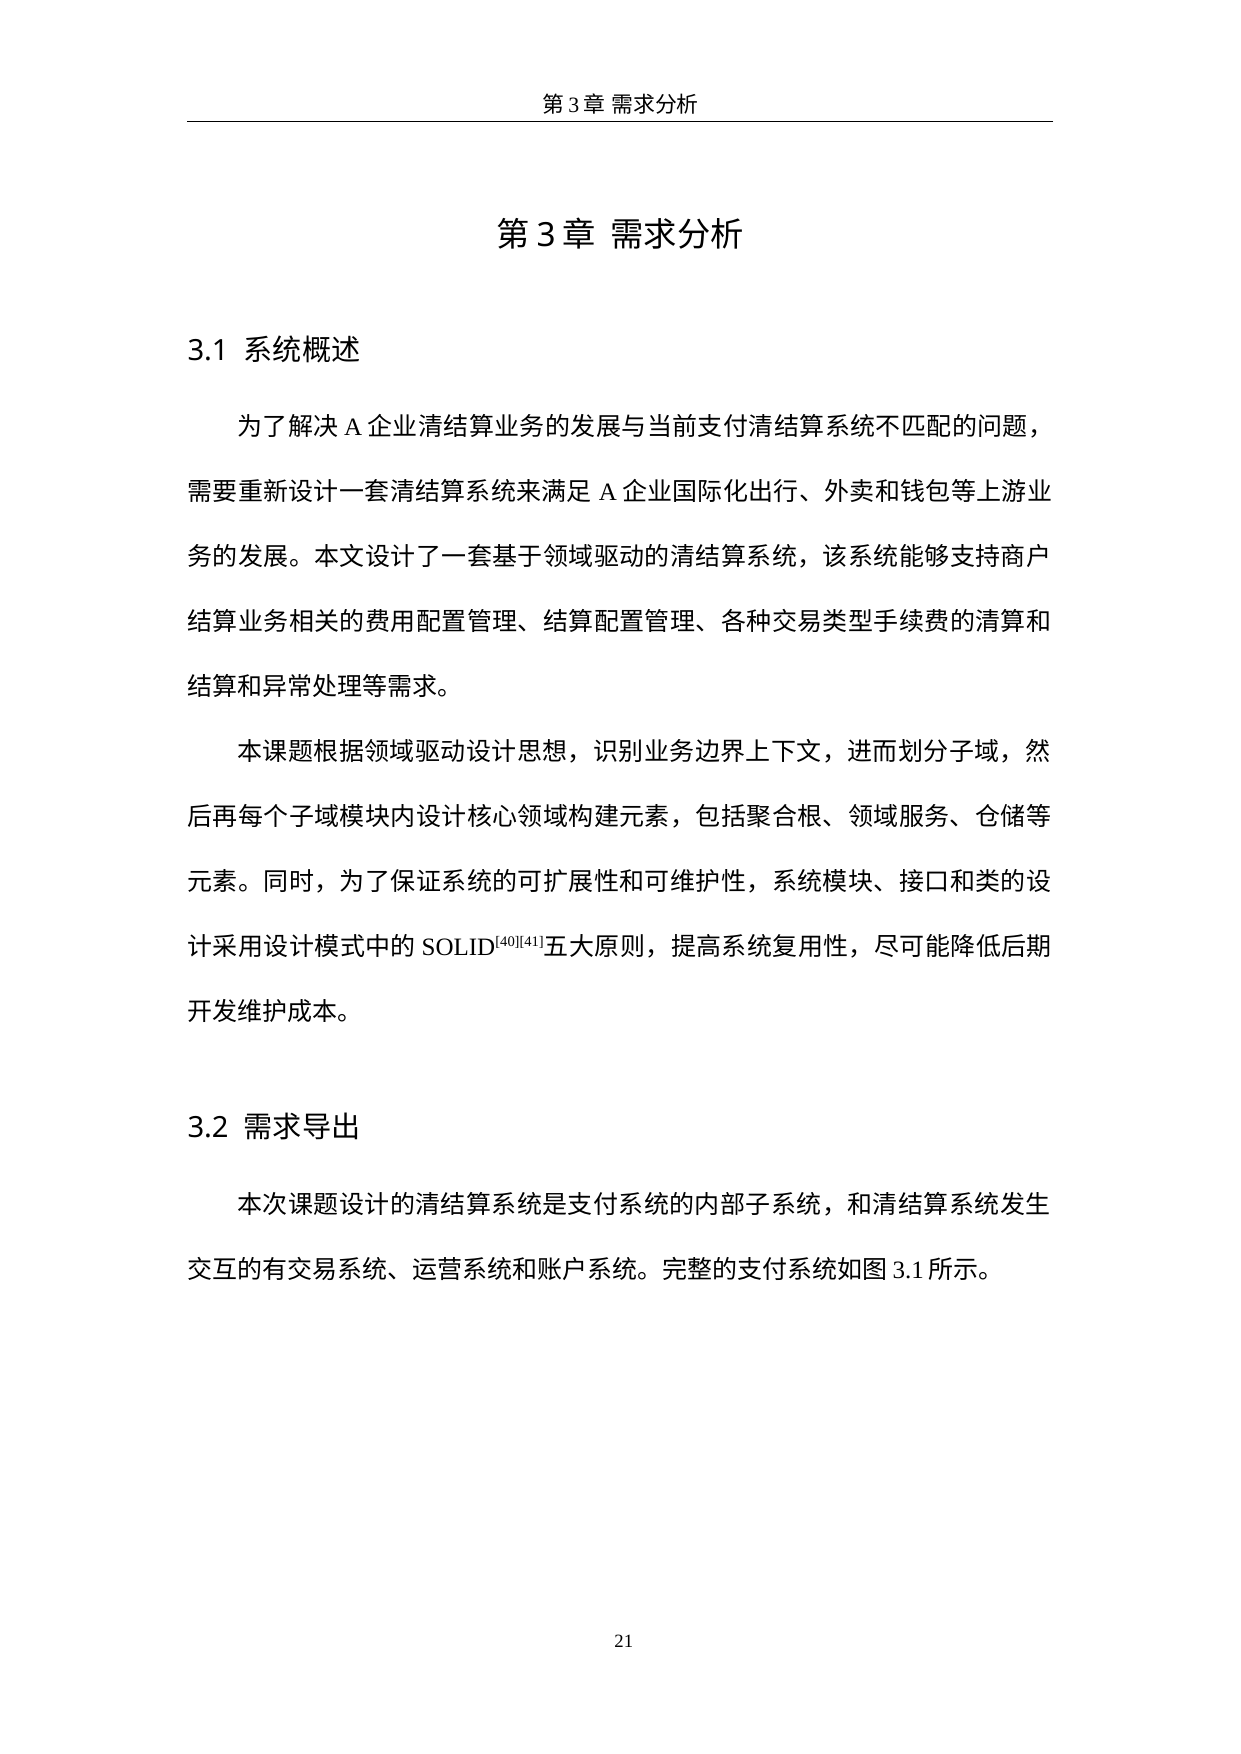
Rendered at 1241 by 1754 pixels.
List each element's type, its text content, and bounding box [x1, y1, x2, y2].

text 3.2 需求导出 [187, 1092, 1053, 1157]
text 3.1 系统概述 [187, 315, 1053, 380]
text 为了解决A企业清结算业务的发展与当前支付清结算系统不匹配的问题，需要重新设计一套清结算系统来满足A企业国际化出行、外卖和钱包等上游业务的发展。本文设计了一套基于领域驱动的清结算系统，该系统能够支持商户结算业务相关的费用配置管理、结算配置管理、各种交易类型手续费的清算和结算和异常处理等需求。 [187, 392, 1053, 717]
text 本课题根据领域驱动设计思想，识别业务边界上下文，进而划分子域，然后再每个子域模块内设计核心领域构建元素，包括聚合根、领域服务、仓储等元素。同时，为了保证系统的可扩展性和可维护性，系统模块、接口和类的设计采用设计模式中的SOLID[40][41]五大原则，提高系统复用性，尽可能降低后期开发维护成本。 [187, 717, 1053, 1042]
text 第3章 需求分析 [187, 200, 1053, 265]
text 本次课题设计的清结算系统是支付系统的内部子系统，和清结算系统发生交互的有交易系统、运营系统和账户系统。完整的支付系统如图3.1所示。 [187, 1170, 1053, 1300]
